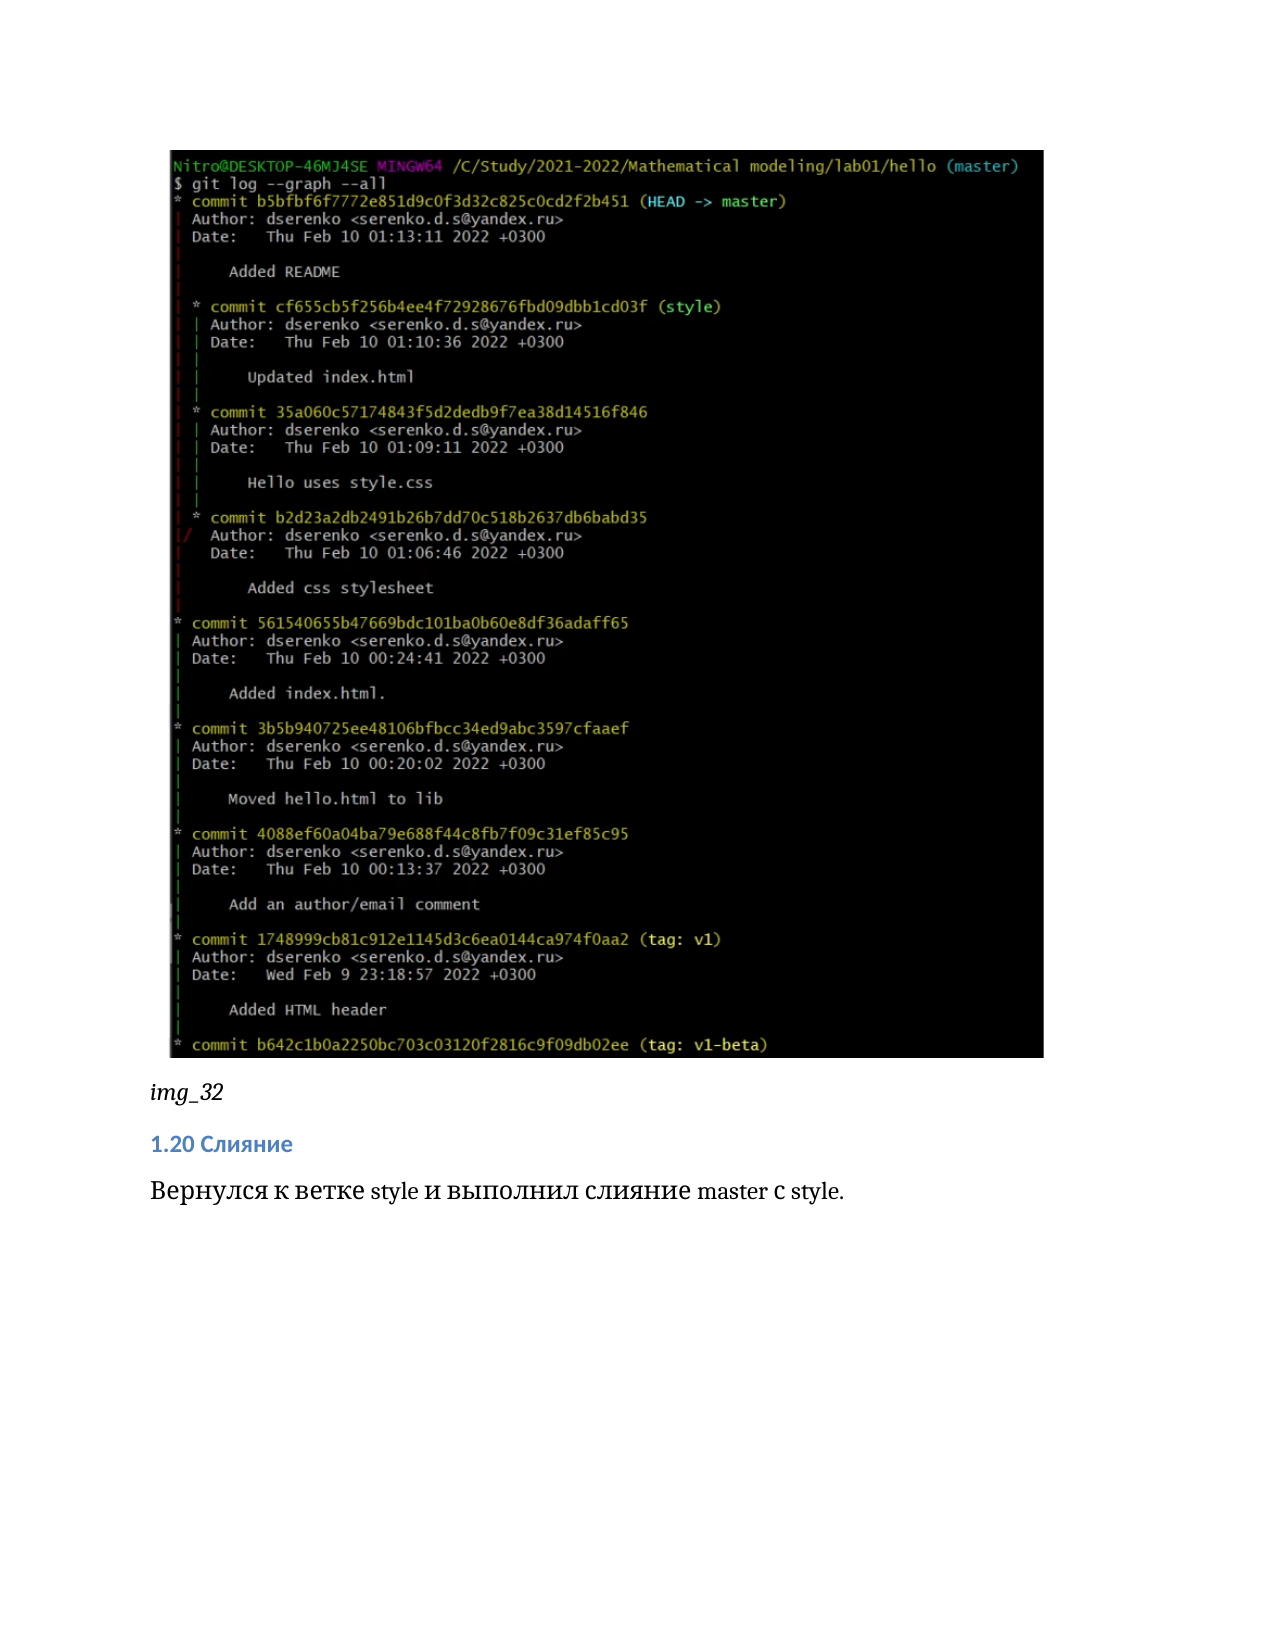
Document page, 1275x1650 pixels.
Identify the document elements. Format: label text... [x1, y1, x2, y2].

text img_32 [150, 1078, 1125, 1107]
subtitle 1.20 Слияние [150, 1128, 1125, 1158]
picture [168, 150, 1044, 1058]
text Вернулся к ветке style и выполнил слияние master с style. [150, 1177, 1125, 1206]
